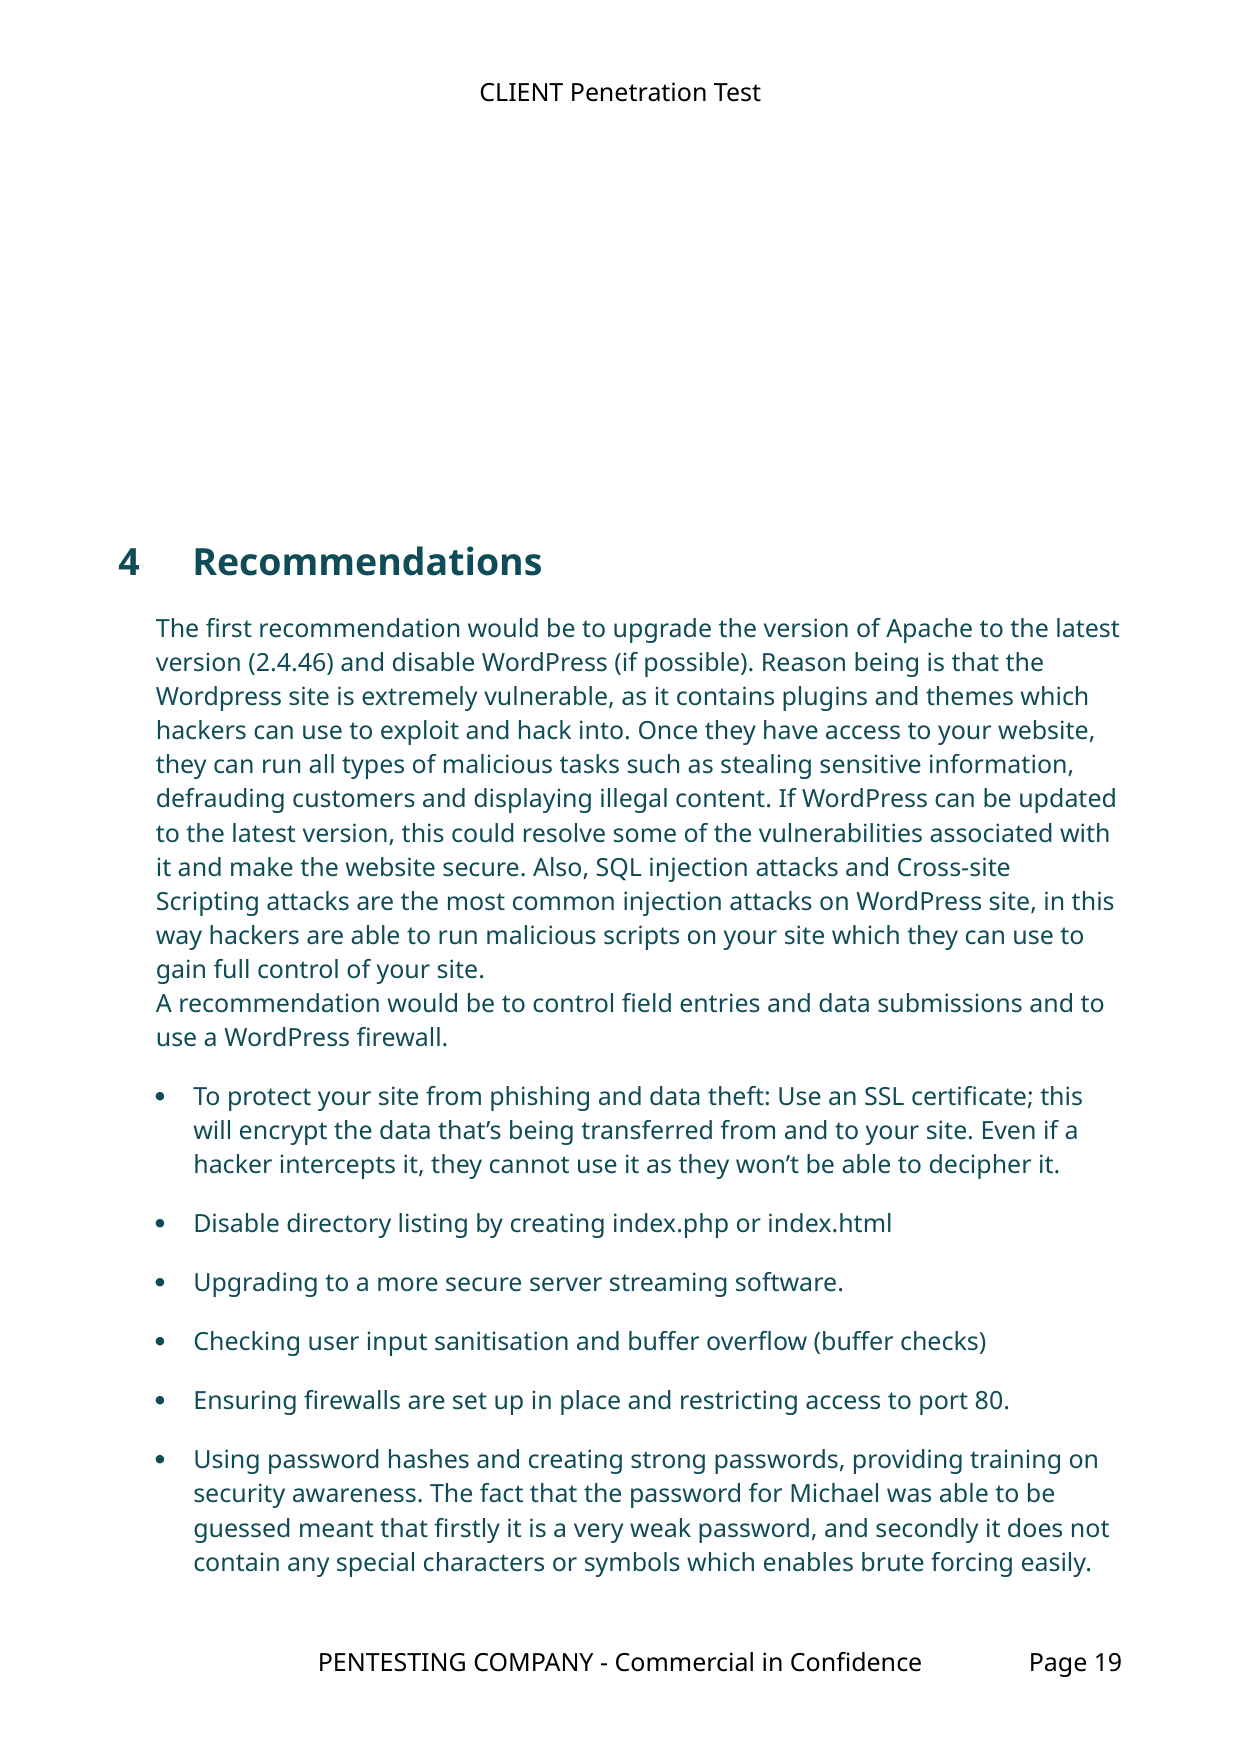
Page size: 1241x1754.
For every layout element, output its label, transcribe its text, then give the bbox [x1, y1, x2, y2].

subtitle Disable directory listing by creating index.php or index.html [156, 1206, 1122, 1240]
subtitle To protect your site from phishing and data theft: Use an SSL certificate; this will encrypt the data that’s being transferred from and to your site. Even if a hacker intercepts it, they cannot use it as they won’t be able to decipher it. [156, 1079, 1122, 1181]
subtitle Checking user input sanitisation and buffer overflow (buffer checks) [156, 1324, 1122, 1358]
subtitle Using password hashes and creating strong passwords, providing training on security awareness. The fact that the password for Michael was able to be guessed meant that firstly it is a very weak password, and secondly it does not contain any special characters or symbols which enables brute forcing easily. [156, 1442, 1122, 1578]
subtitle Upgrading to a more secure server streaming software. [156, 1265, 1122, 1299]
subtitle The first recommendation would be to upgrade the version of Apache to the latest version (2.4.46) and disable WordPress (if possible). Reason being is that the Wordpress site is extremely vulnerable, as it contains plugins and themes which hackers can use to exploit and hack into. Once they have access to your website, they can run all types of malicious tasks such as stealing sensitive information, defrauding customers and displaying illegal content. If WordPress can be updated to the latest version, this could resolve some of the vulnerabilities associated with it and make the website secure. Also, SQL injection attacks and Cross-site Scripting attacks are the most common injection attacks on WordPress site, in this way hackers are able to run malicious scripts on your site which they can use to gain full control of your site. A recommendation would be to control field entries and data submissions and to use a WordPress firewall. [156, 611, 1122, 1054]
subtitle Recommendations [118, 535, 1122, 586]
subtitle Ensuring firewalls are set up in place and restricting access to port 80. [156, 1383, 1122, 1417]
